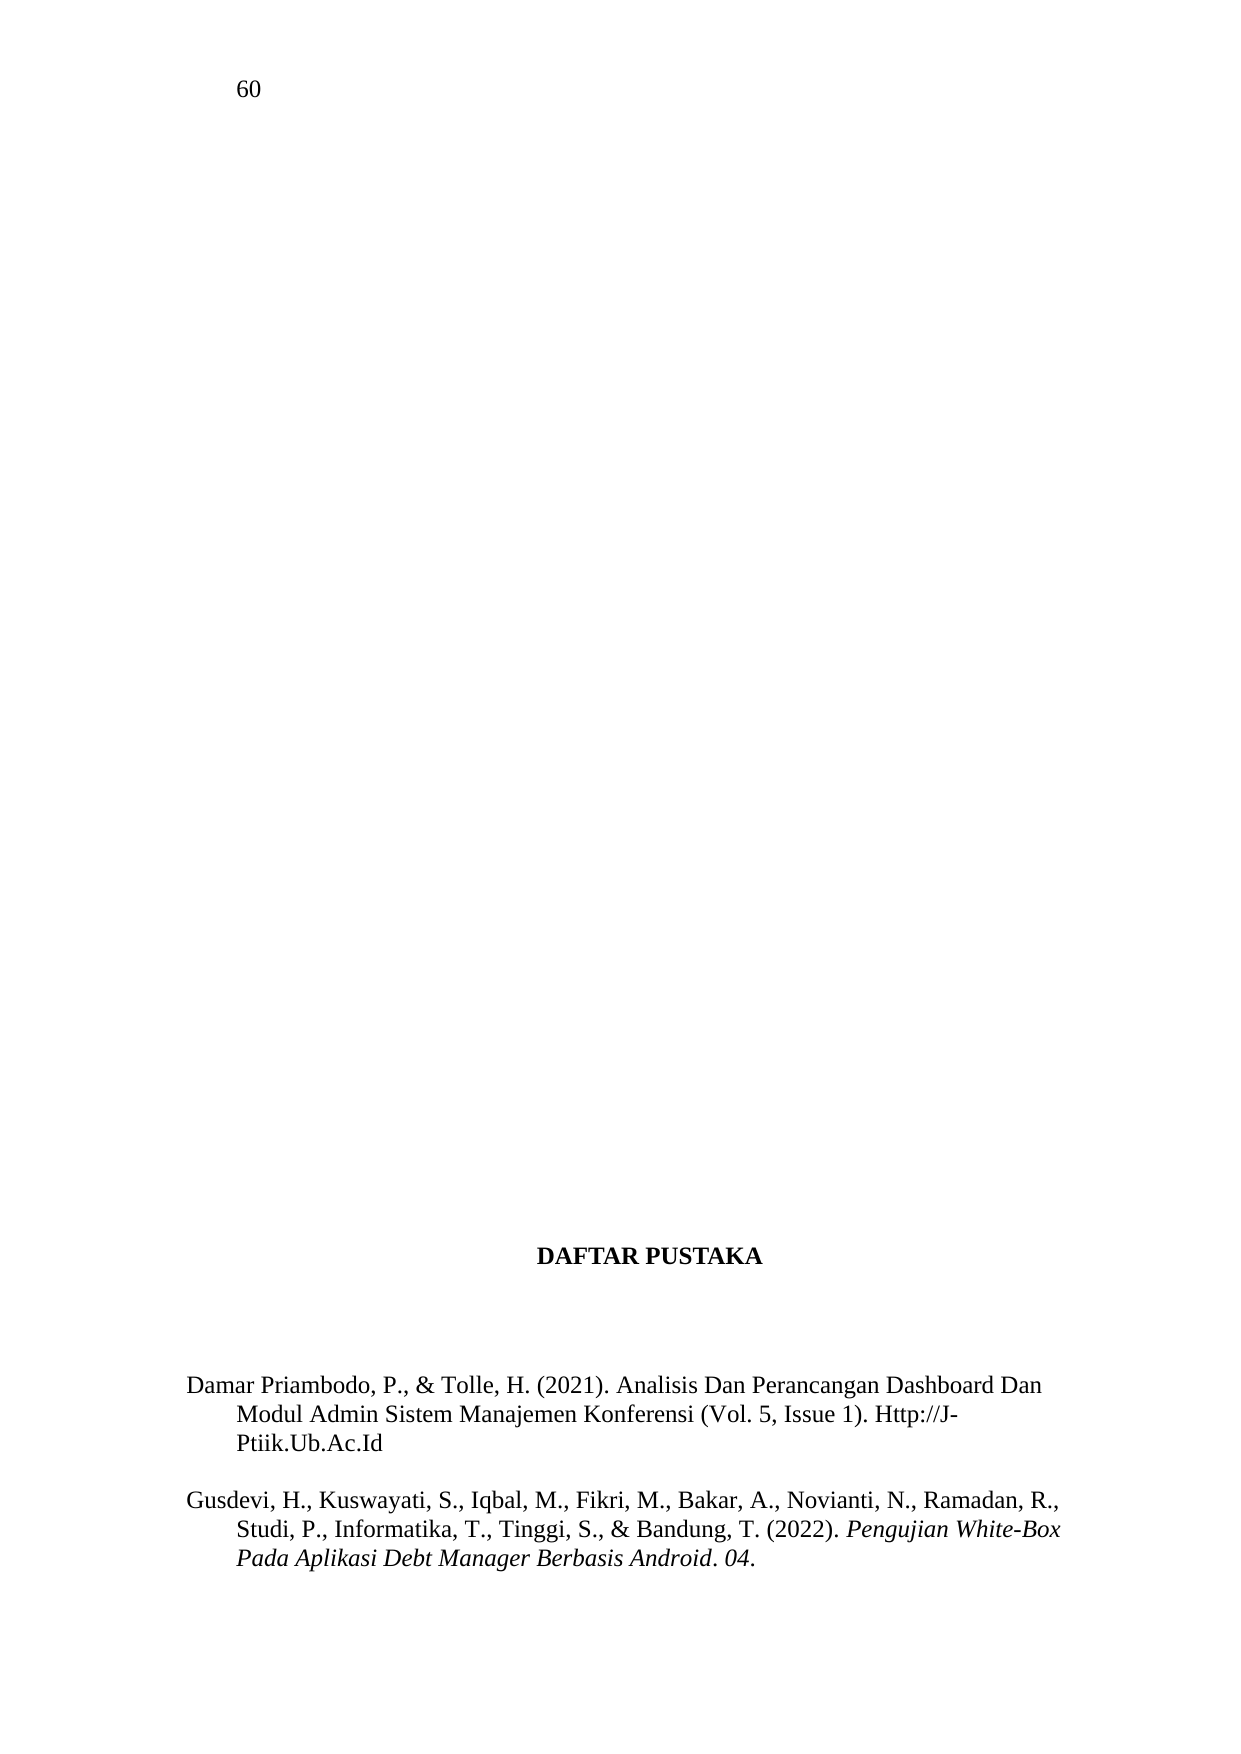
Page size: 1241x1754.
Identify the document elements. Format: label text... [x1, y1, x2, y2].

subtitle DAFTAR PUSTAKA [236, 1241, 1063, 1270]
